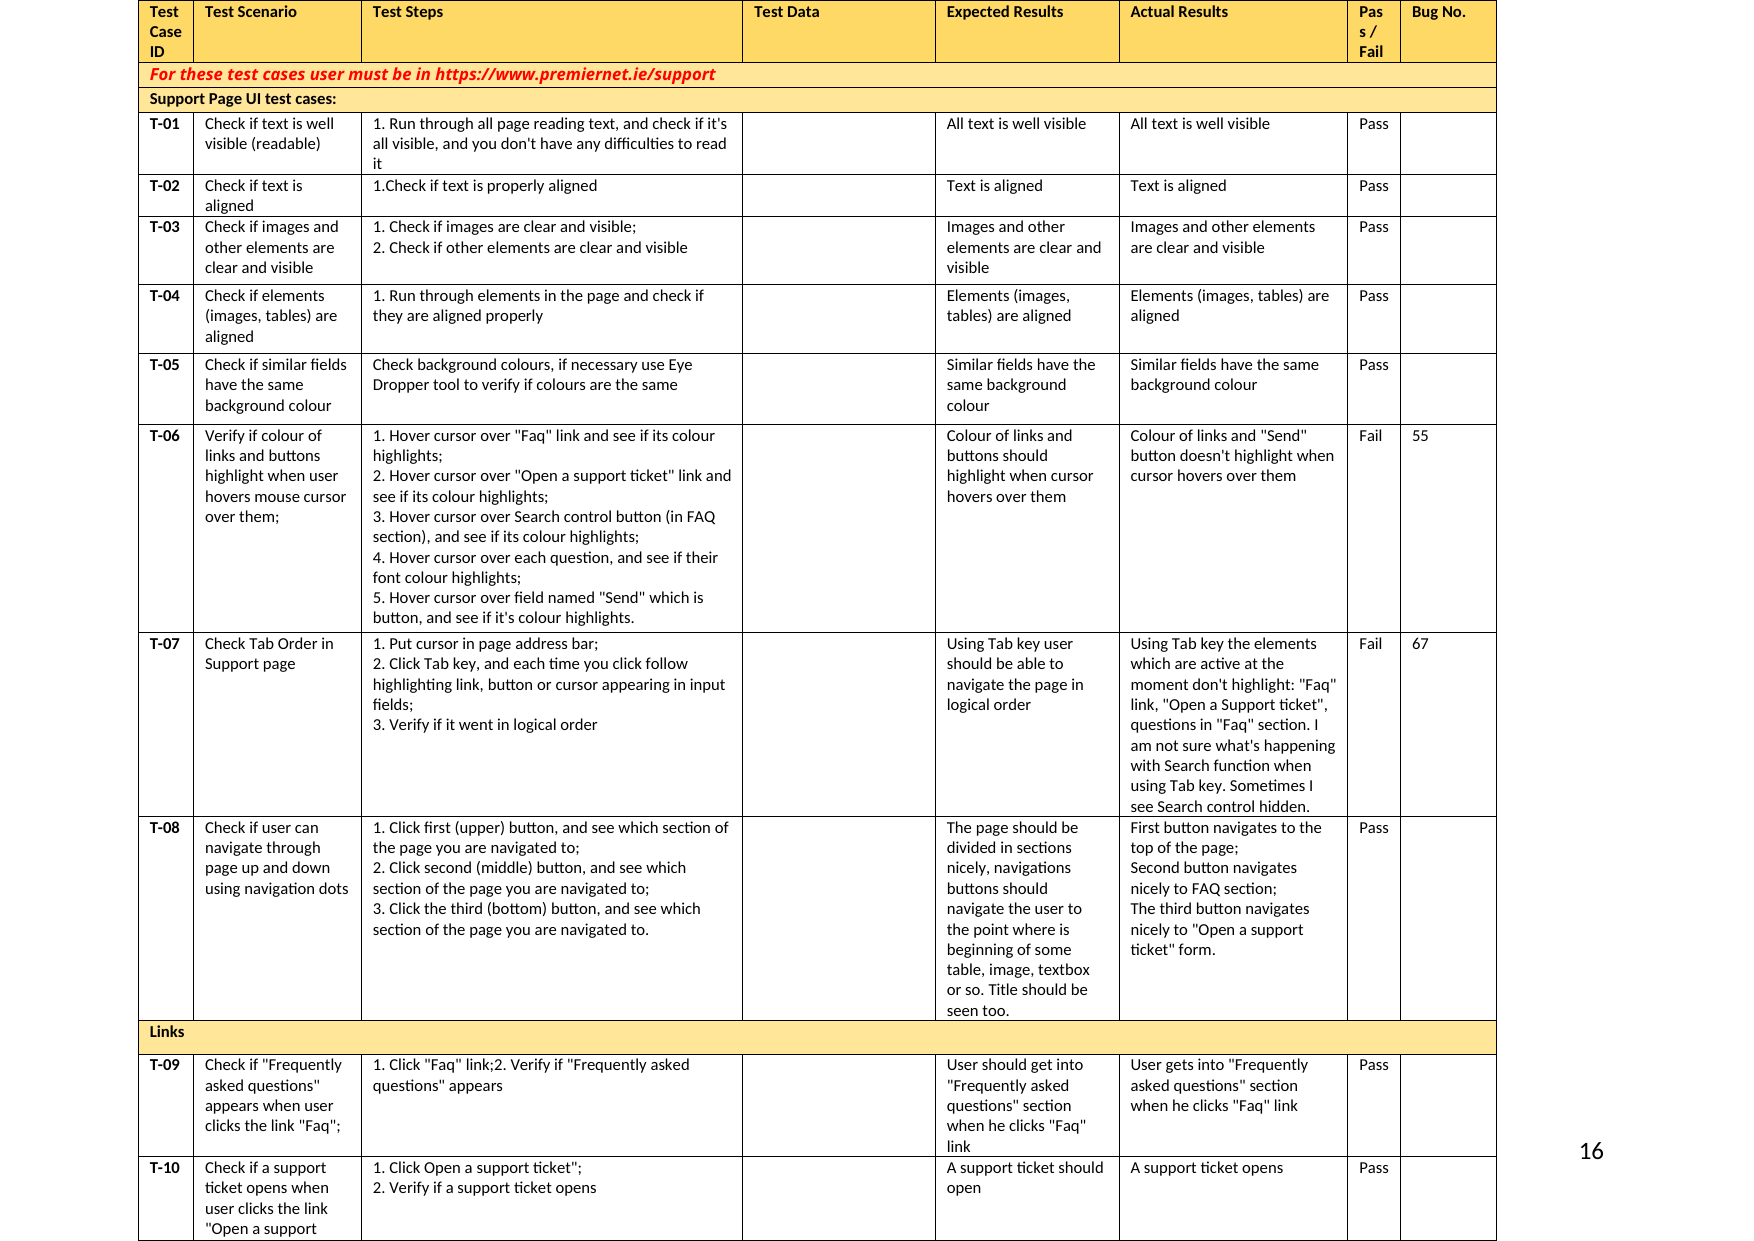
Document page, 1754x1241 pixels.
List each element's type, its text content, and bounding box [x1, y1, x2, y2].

table_cell [1401, 1157, 1496, 1240]
table_cell A support ticket opens [1120, 1157, 1347, 1240]
table_cell The page should be divided in sections nicely, navigations buttons should navigate the user to the point where is beginning of some table, image, textbox or so. Title should be seen too. [936, 817, 1119, 1020]
table_cell Pass [1348, 1055, 1400, 1156]
table_cell [743, 217, 935, 284]
table_cell [743, 285, 935, 353]
table_cell Images and other elements are clear and visible [936, 217, 1119, 284]
table_cell Text is aligned [936, 175, 1119, 216]
table_cell [1401, 354, 1496, 424]
table_cell Check if images and other elements are clear and visible [194, 217, 361, 284]
table_cell Check if similar fields have the same background colour [194, 354, 361, 424]
table_header Test Data [743, 1, 935, 62]
table_header Test Scenario [194, 1, 361, 62]
table_cell Check background colours, if necessary use Eye Dropper tool to verify if colours are the same [362, 354, 742, 424]
table_cell Check if a support ticket opens when user clicks the link "Open a support ticket". [194, 1157, 361, 1240]
table_cell 55 [1401, 425, 1496, 632]
table_cell Support Page UI test cases: [139, 88, 1496, 112]
table_cell Pass [1348, 1157, 1400, 1240]
table_header Actual Results [1120, 1, 1347, 62]
table_cell Check if text is well visible (readable) [194, 113, 361, 174]
table_cell 1. Run through elements in the page and check if they are aligned properly [362, 285, 742, 353]
table_cell Images and other elements are clear and visible [1120, 217, 1347, 284]
table_cell T-01 [139, 113, 193, 174]
table_cell User gets into "Frequently asked questions" section when he clicks "Faq" link [1120, 1055, 1347, 1156]
table_header Bug No. [1401, 1, 1496, 62]
table_header Test Case ID [139, 1, 193, 62]
table_cell 1. Put cursor in page address bar; 2. Click Tab key, and each time you click follow highlighting link, button or cursor appearing in input fields; 3. Verify if it went in logical order [362, 633, 742, 816]
table_cell Pass [1348, 217, 1400, 284]
table_cell 1. Click Open a support ticket"; 2. Verify if a support ticket opens [362, 1157, 742, 1240]
table_cell [743, 1055, 935, 1156]
table_cell Colour of links and "Send" button doesn't highlight when cursor hovers over them [1120, 425, 1347, 632]
table_cell T-03 [139, 217, 193, 284]
table_cell Fail [1348, 425, 1400, 632]
table_cell [743, 1157, 935, 1240]
table_cell Pass [1348, 817, 1400, 1020]
table_cell [743, 354, 935, 424]
table_cell T-05 [139, 354, 193, 424]
table_cell All text is well visible [936, 113, 1119, 174]
table_cell [1401, 1055, 1496, 1156]
table_cell Colour of links and buttons should highlight when cursor hovers over them [936, 425, 1119, 632]
table_cell [1401, 217, 1496, 284]
table_cell 1. Check if images are clear and visible; 2. Check if other elements are clear and visible [362, 217, 742, 284]
table_cell Elements (images, tables) are aligned [936, 285, 1119, 353]
table_cell Using Tab key the elements which are active at the moment don't highlight: "Faq" link, "Open a Support ticket", questions in "Faq" section. I am not sure what's happening with Search function when using Tab key. Sometimes I see Search control hidden. [1120, 633, 1347, 816]
table_cell T-02 [139, 175, 193, 216]
table_cell [1401, 285, 1496, 353]
table_cell 1. Run through all page reading text, and check if it's all visible, and you don't have any difficulties to read it [362, 113, 742, 174]
table_cell 67 [1401, 633, 1496, 816]
table_cell Links [139, 1021, 1496, 1054]
table_cell 1. Hover cursor over "Faq" link and see if its colour highlights; 2. Hover cursor over "Open a support ticket" link and see if its colour highlights; 3. Hover cursor over Search control button (in FAQ section), and see if its colour highlights; 4. Hover cursor over each question, and see if their font colour highlights; 5. Hover cursor over field named "Send" which is button, and see if it's colour highlights. [362, 425, 742, 632]
table_cell Check Tab Order in Support page [194, 633, 361, 816]
table_cell 1. Click "Faq" link;2. Verify if "Frequently asked questions" appears [362, 1055, 742, 1156]
table_cell Check if "Frequently asked questions" appears when user clicks the link "Faq"; [194, 1055, 361, 1156]
table_header Test Steps [362, 1, 742, 62]
table_cell 1.Check if text is properly aligned [362, 175, 742, 216]
table_cell 1. Click first (upper) button, and see which section of the page you are navigated to; 2. Click second (middle) button, and see which section of the page you are navigated to; 3. Click the third (bottom) button, and see which section of the page you are navigated to. [362, 817, 742, 1020]
table_cell [743, 633, 935, 816]
table_cell [743, 817, 935, 1020]
table_cell [743, 425, 935, 632]
table_cell All text is well visible [1120, 113, 1347, 174]
table_cell Similar fields have the same background colour [1120, 354, 1347, 424]
table_header Expected Results [936, 1, 1119, 62]
table_cell For these test cases user must be in https://www.premiernet.ie/support [139, 63, 1496, 87]
table_cell Pass [1348, 175, 1400, 216]
table_cell Similar fields have the same background colour [936, 354, 1119, 424]
table_cell Pass [1348, 354, 1400, 424]
table_cell Check if text is aligned [194, 175, 361, 216]
table_cell T-08 [139, 817, 193, 1020]
table_cell [743, 175, 935, 216]
table_cell [1401, 175, 1496, 216]
table_cell T-09 [139, 1055, 193, 1156]
table_cell [743, 113, 935, 174]
table_cell First button navigates to the top of the page; Second button navigates nicely to FAQ section; The third button navigates nicely to "Open a support ticket" form. [1120, 817, 1347, 1020]
table_cell Pass [1348, 113, 1400, 174]
table_cell Check if elements (images, tables) are aligned [194, 285, 361, 353]
table_cell Using Tab key user should be able to navigate the page in logical order [936, 633, 1119, 816]
table_cell Text is aligned [1120, 175, 1347, 216]
table_cell Pass [1348, 285, 1400, 353]
table_cell T-10 [139, 1157, 193, 1240]
table_cell T-06 [139, 425, 193, 632]
table_cell [1401, 817, 1496, 1020]
table_cell Elements (images, tables) are aligned [1120, 285, 1347, 353]
table_cell Check if user can navigate through page up and down using navigation dots [194, 817, 361, 1020]
table_header Pass / Fail [1348, 1, 1400, 62]
table_cell T-07 [139, 633, 193, 816]
table_cell User should get into "Frequently asked questions" section when he clicks "Faq" link [936, 1055, 1119, 1156]
table_cell [1401, 113, 1496, 174]
table_cell Fail [1348, 633, 1400, 816]
table_cell A support ticket should open [936, 1157, 1119, 1240]
table_cell T-04 [139, 285, 193, 353]
table_cell Verify if colour of links and buttons highlight when user hovers mouse cursor over them; [194, 425, 361, 632]
